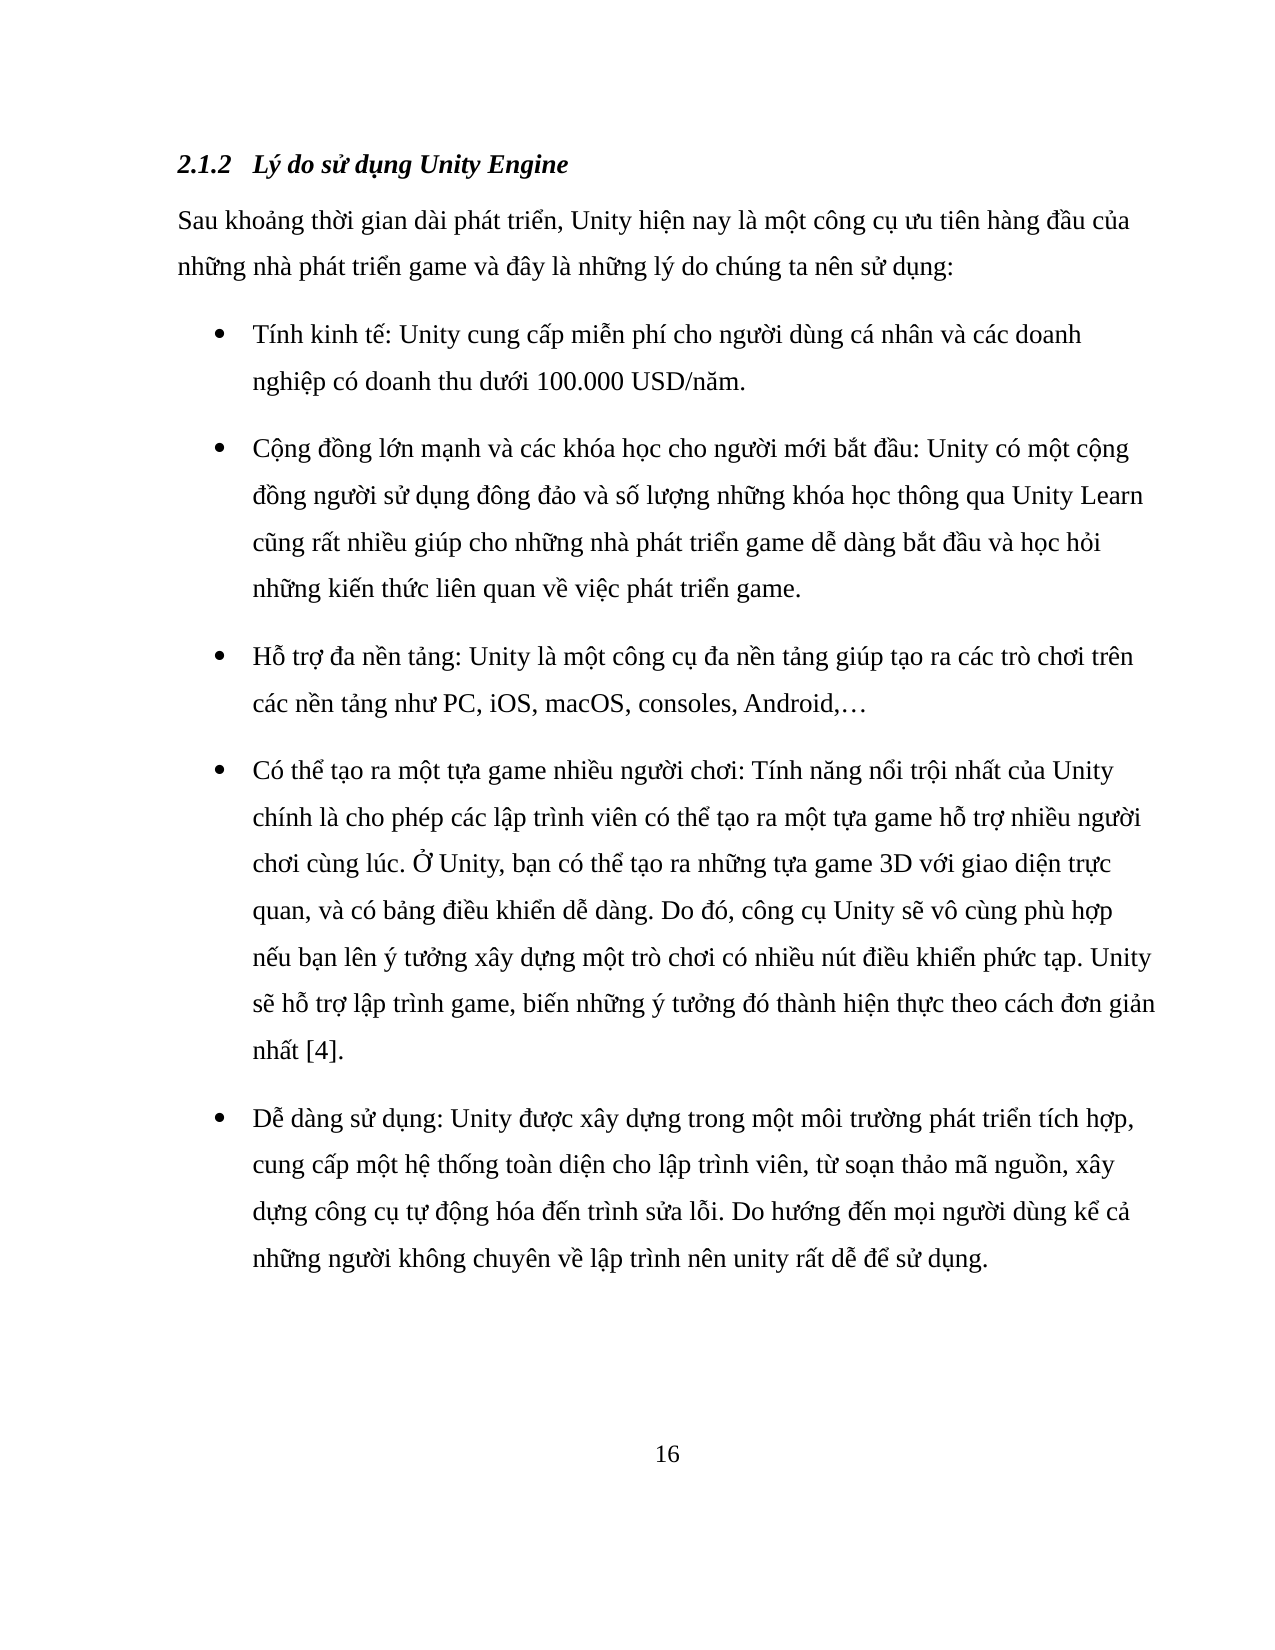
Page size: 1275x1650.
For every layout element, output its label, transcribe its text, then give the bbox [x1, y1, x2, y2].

subtitle Lý do sử dụng Unity Engine [177, 148, 1157, 179]
text Sau khoảng thời gian dài phát triển, Unity hiện nay là một công cụ ưu tiên hàng đầu của những nhà phát triển game và đây là những lý do chúng ta nên sử dụng: [177, 204, 1157, 282]
list Có thể tạo ra một tựa game nhiều người chơi: Tính năng nổi trội nhất của Unity chính là cho phép các lập trình viên có thể tạo ra một tựa game hỗ trợ nhiều người chơi cùng lúc. Ở Unity, bạn có thể tạo ra những tựa game 3D với giao diện trực quan, và có bảng điều khiển dễ dàng. Do đó, công cụ Unity sẽ vô cùng phù hợp nếu bạn lên ý tưởng xây dựng một trò chơi có nhiều nút điều khiển phức tạp. Unity sẽ hỗ trợ lập trình game, biến những ý tưởng đó thành hiện thực theo cách đơn giản nhất . [215, 754, 1157, 1065]
list Hỗ trợ đa nền tảng: Unity là một công cụ đa nền tảng giúp tạo ra các trò chơi trên các nền tảng như PC, iOS, macOS, consoles, Android,… [215, 640, 1157, 718]
list Dễ dàng sử dụng: Unity được xây dựng trong một môi trường phát triển tích hợp, cung cấp một hệ thống toàn diện cho lập trình viên, từ soạn thảo mã nguồn, xây dựng công cụ tự động hóa đến trình sửa lỗi. Do hướng đến mọi người dùng kể cả những người không chuyên về lập trình nên unity rất dễ để sử dụng. [215, 1102, 1157, 1273]
list Tính kinh tế: Unity cung cấp miễn phí cho người dùng cá nhân và các doanh nghiệp có doanh thu dưới 100.000 USD/năm. [215, 318, 1157, 396]
list Cộng đồng lớn mạnh và các khóa học cho người mới bắt đầu: Unity có một cộng đồng người sử dụng đông đảo và số lượng những khóa học thông qua Unity Learn cũng rất nhiều giúp cho những nhà phát triển game dễ dàng bắt đầu và học hỏi những kiến thức liên quan về việc phát triển game. [215, 432, 1157, 603]
